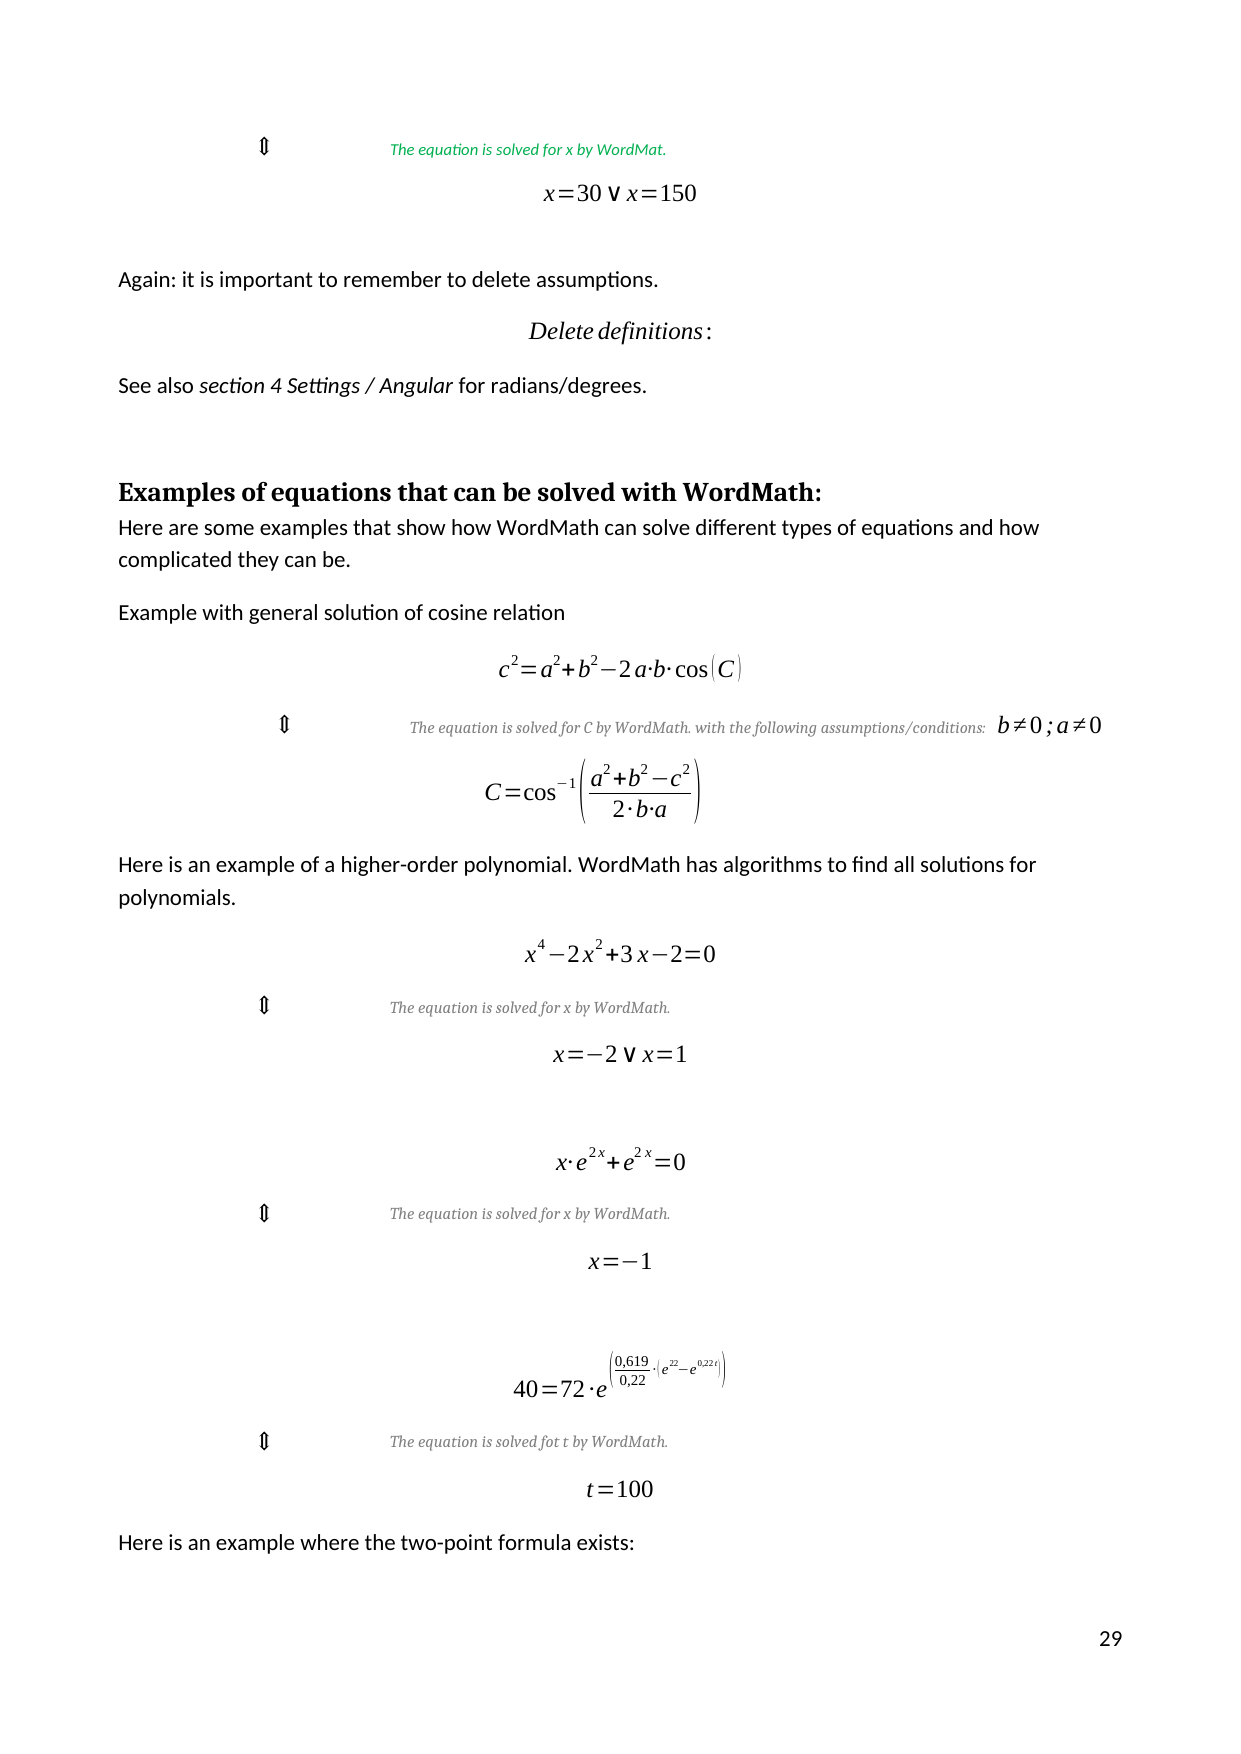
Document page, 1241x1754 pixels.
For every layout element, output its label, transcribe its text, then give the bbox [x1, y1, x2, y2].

subtitle Examples of equations that can be solved with WordMath: [118, 477, 1122, 508]
text See also section 4 Settings / Angular for radians/degrees. [118, 371, 1122, 399]
text The equation is solved for x by WordMat. [118, 133, 1122, 174]
text Here is an example of a higher-order polynomial. WordMath has algorithms to find all solutions for polynomials. [118, 850, 1122, 911]
text Again: it is important to remember to delete assumptions. [118, 265, 1122, 293]
text Example with general solution of cosine relation [118, 598, 1122, 626]
text The equation is solved for x by WordMath. [118, 1200, 1122, 1238]
text The equation is solved for C by WordMath. with the following assumptions/conditions: [118, 709, 1122, 747]
text The equation is solved fot t by WordMath. [118, 1428, 1122, 1466]
text Here are some examples that show how WordMath can solve different types of equations and how complicated they can be. [118, 513, 1122, 573]
text Here is an example where the two-point formula exists: [118, 1528, 1122, 1556]
text The equation is solved for x by WordMath. [118, 992, 1122, 1030]
